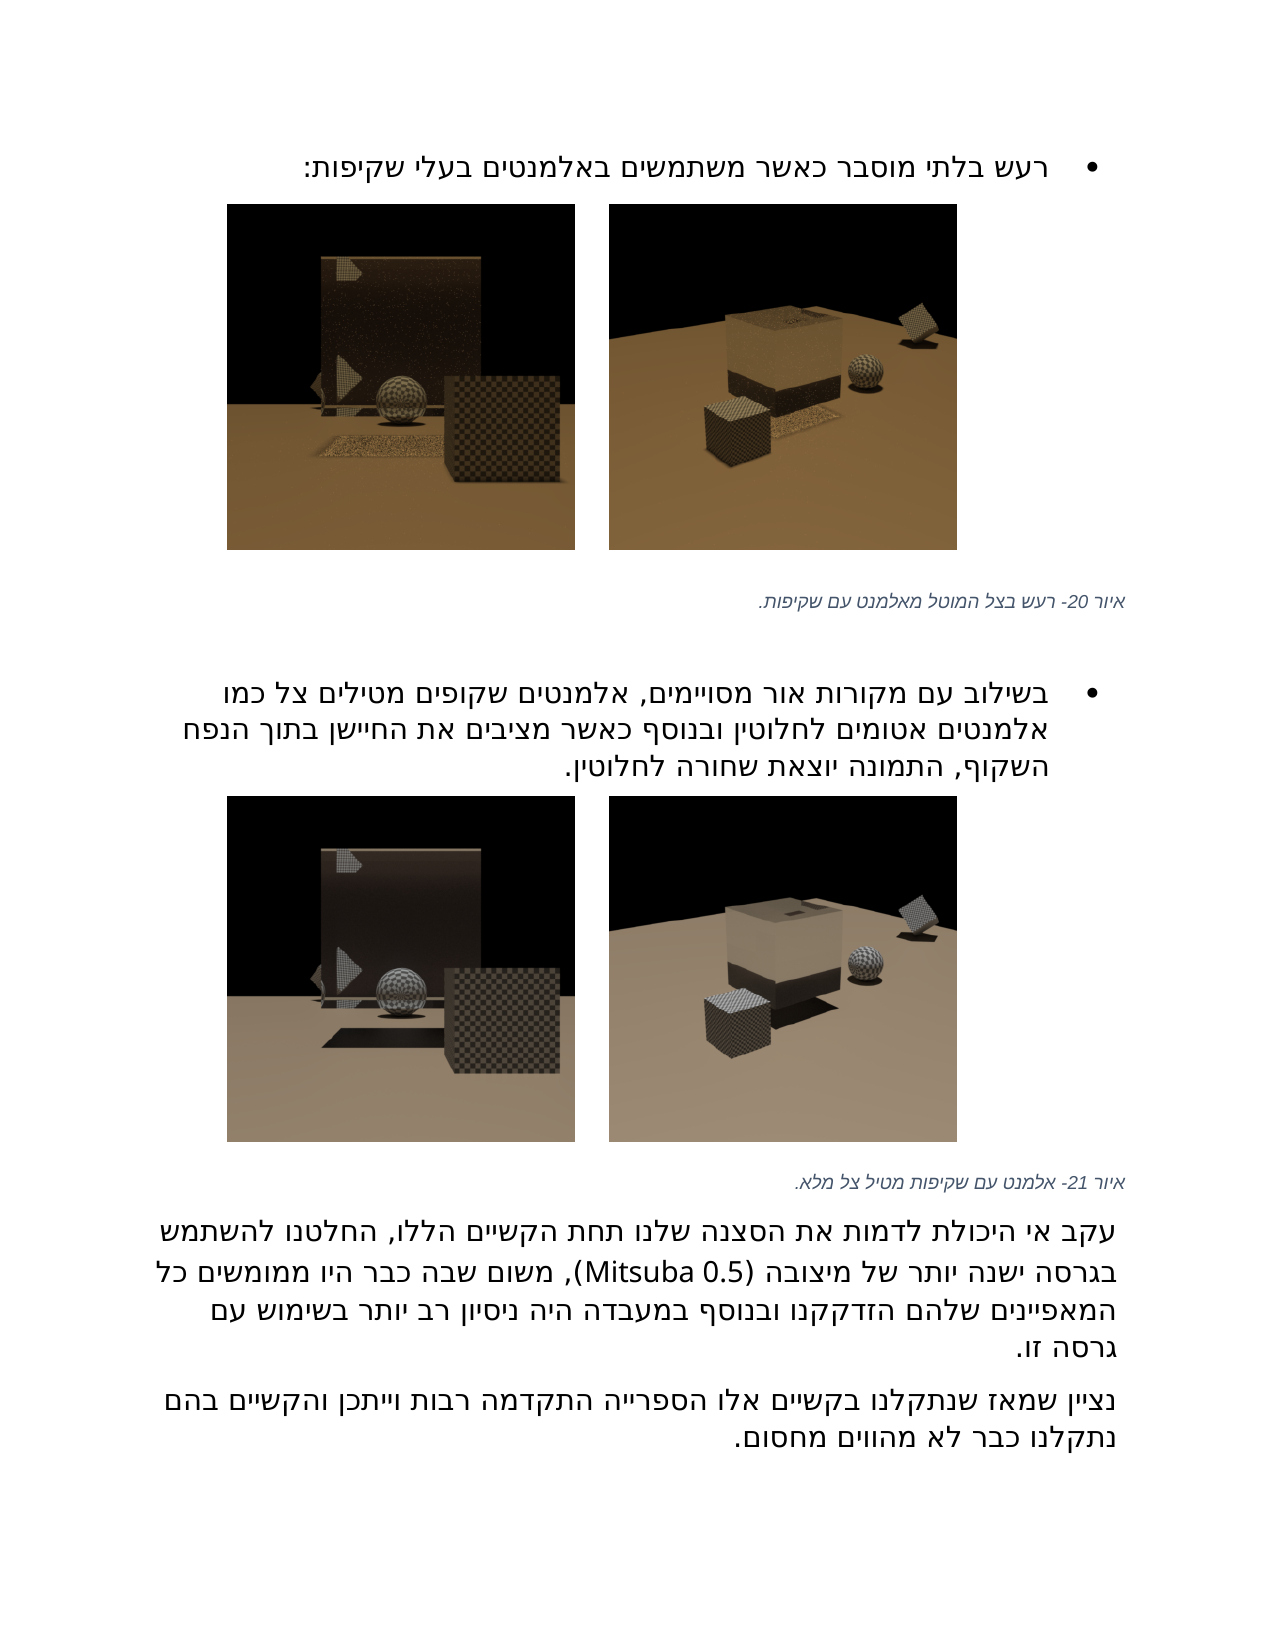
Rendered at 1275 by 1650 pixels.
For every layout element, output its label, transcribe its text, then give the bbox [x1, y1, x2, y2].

picture [109, 786, 1050, 1153]
list בשילוב עם מקורות אור מסויימים, אלמנטים שקופים מטילים צל כמו אלמנטים אטומים לחלוטין ובנוסף כאשר מציבים את החיישן בתוך הנפח השקוף, התמונה יוצאת שחורה לחלוטין. [150, 676, 1087, 783]
list רעש בלתי מוסבר כאשר משתמשים באלמנטים בעלי שקיפות: [150, 150, 1087, 184]
text נציין שמאז שנתקלנו בקשיים אלו הספרייה התקדמה רבות וייתכן והקשיים בהם נתקלנו כבר לא מהווים מחסום. [150, 1383, 1118, 1454]
text עקב אי היכולת לדמות את הסצנה שלנו תחת הקשיים הללו, החלטנו להשתמש בגרסה ישנה יותר של מיצובה (Mitsuba 0.5), משום שבה כבר היו ממומשים כל המאפיינים שלהם הזדקקנו ובנוסף במעבדה היה ניסיון רב יותר בשימוש עם גרסה זו. [150, 1214, 1118, 1364]
text איור 21- אלמנט עם שקיפות מטיל צל מלא. [150, 1172, 1125, 1193]
picture [109, 186, 1050, 572]
text איור 20- רעש בצל המוטל מאלמנט עם שקיפות. [150, 591, 1125, 612]
